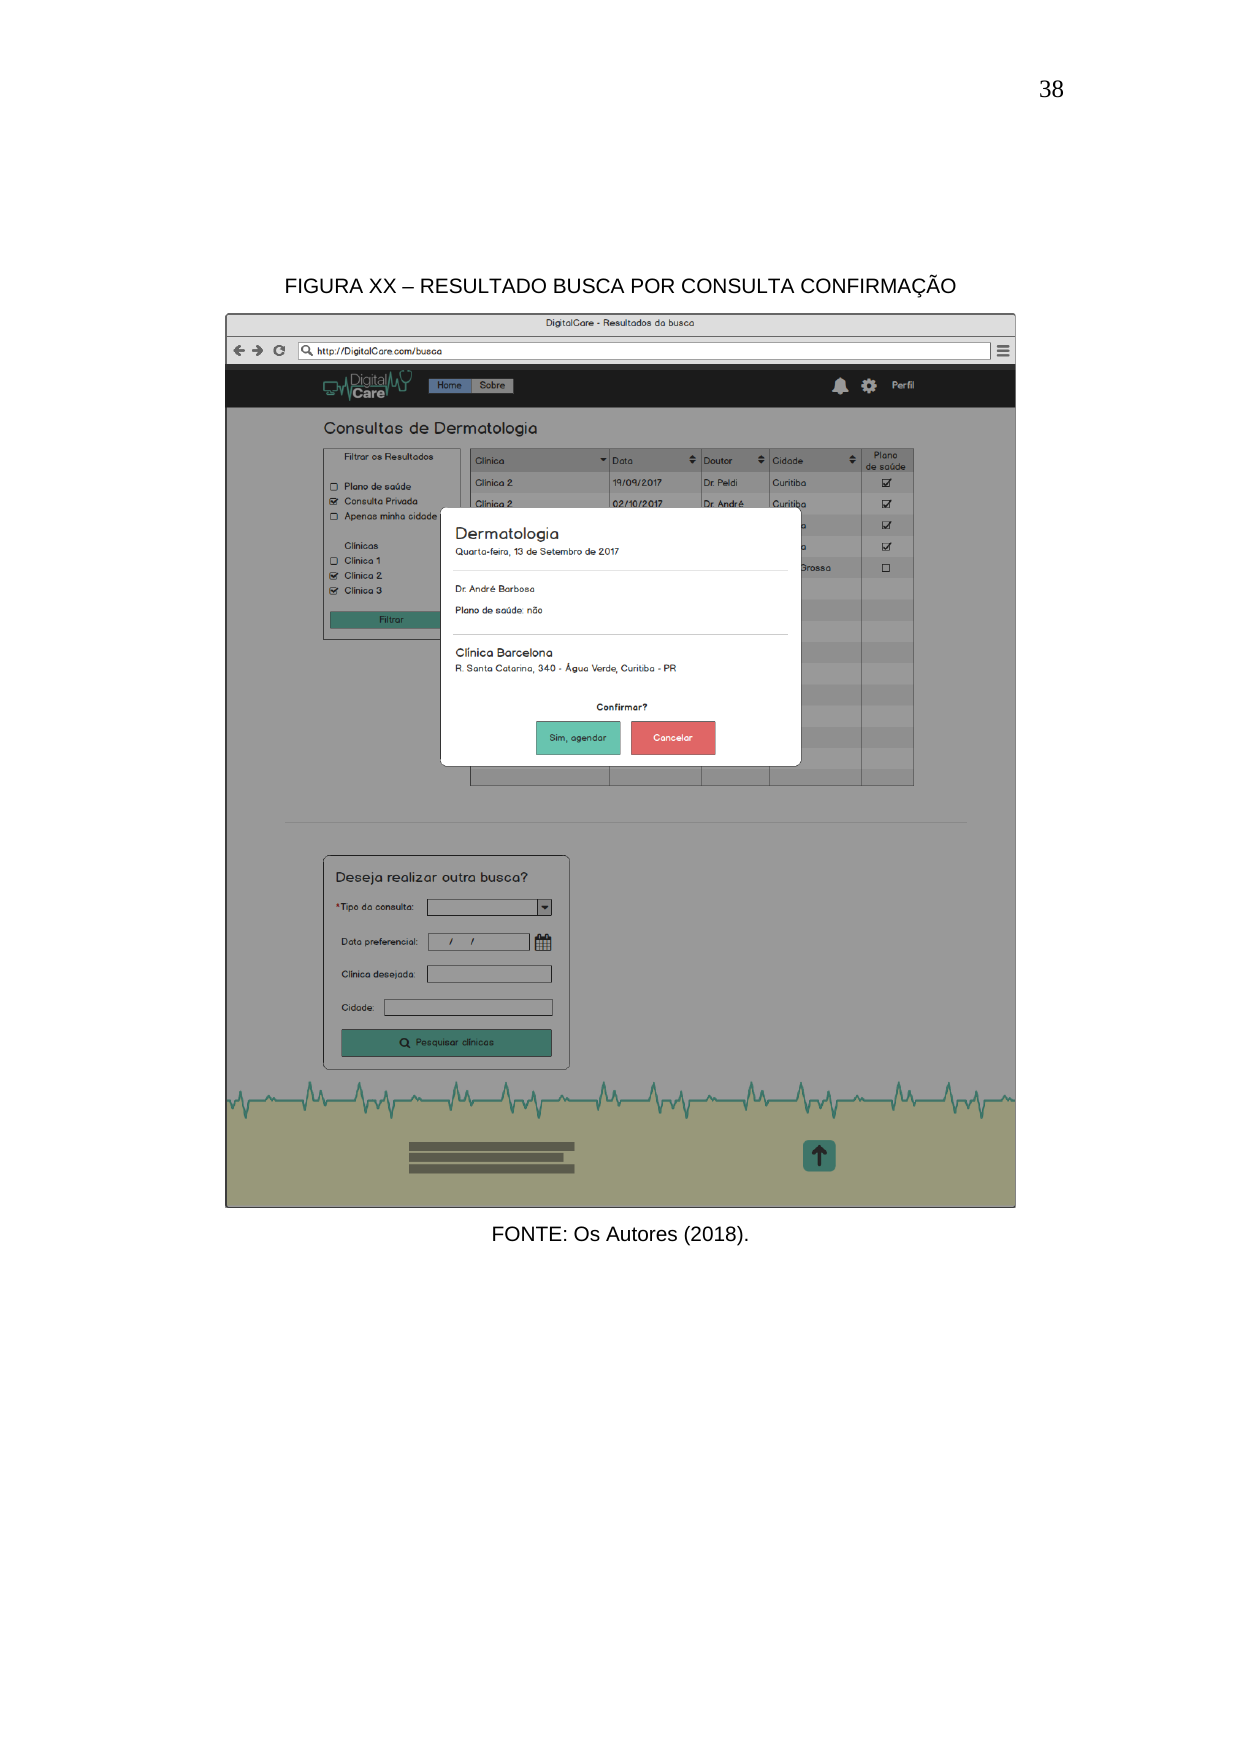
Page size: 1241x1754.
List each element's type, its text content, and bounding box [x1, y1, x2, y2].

text FIGURA XX – RESULTADO BUSCA POR CONSULTA CONFIRMAÇÃO [177, 270, 1064, 299]
picture [225, 313, 1016, 1208]
text FONTE: Os Autores (2018). [177, 1222, 1064, 1246]
